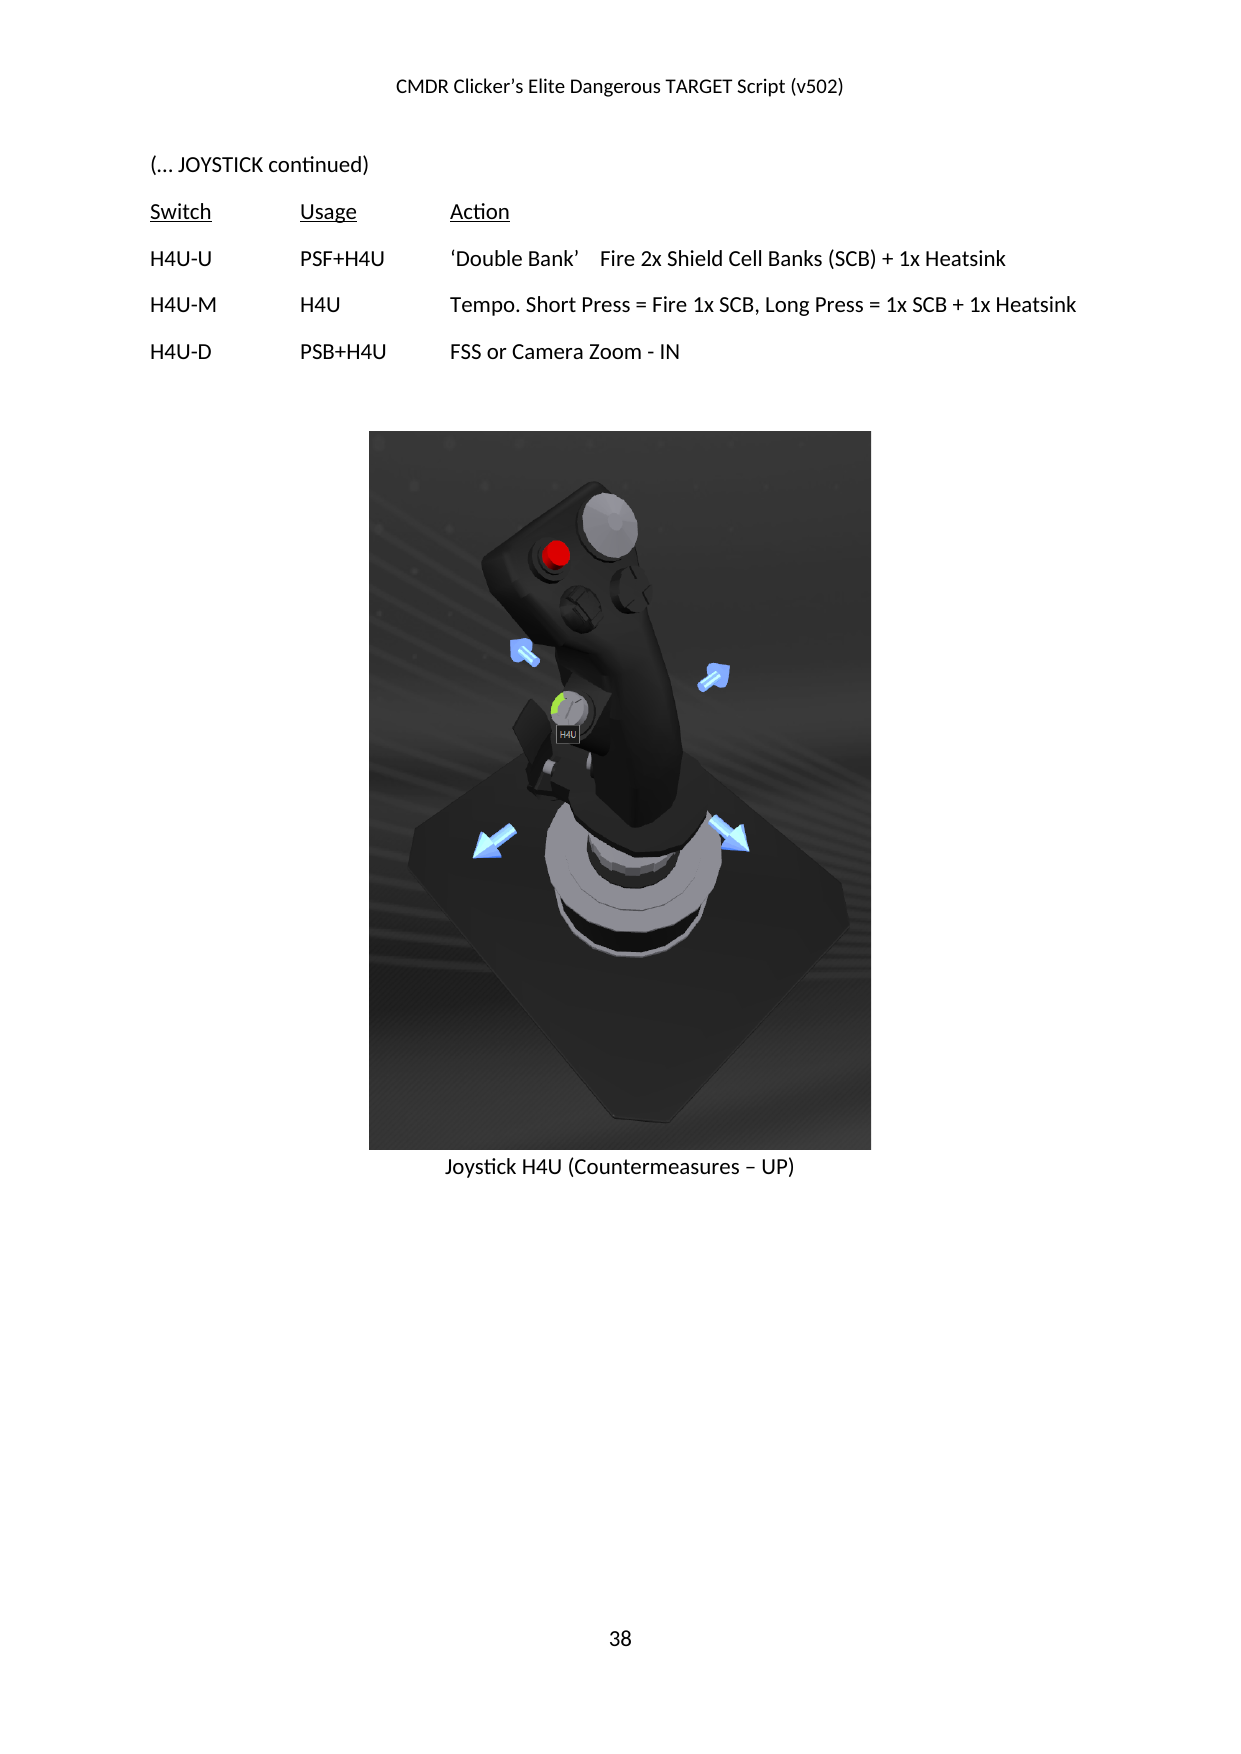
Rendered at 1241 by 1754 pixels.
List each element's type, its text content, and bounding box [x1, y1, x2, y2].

text (… JOYSTICK continued) [150, 150, 1090, 178]
text Switch Usage Action [150, 197, 1090, 225]
text H4U-D PSB+H4U FSS or Camera Zoom - IN [150, 337, 1090, 366]
text H4U-U PSF+H4U ‘Double Bank’ Fire 2x Shield Cell Banks (SCB) + 1x Heatsink [150, 244, 1090, 272]
picture [369, 431, 872, 1150]
text H4U-M H4U Tempo. Short Press = Fire 1x SCB, Long Press = 1x SCB + 1x Heatsink [150, 291, 1090, 319]
